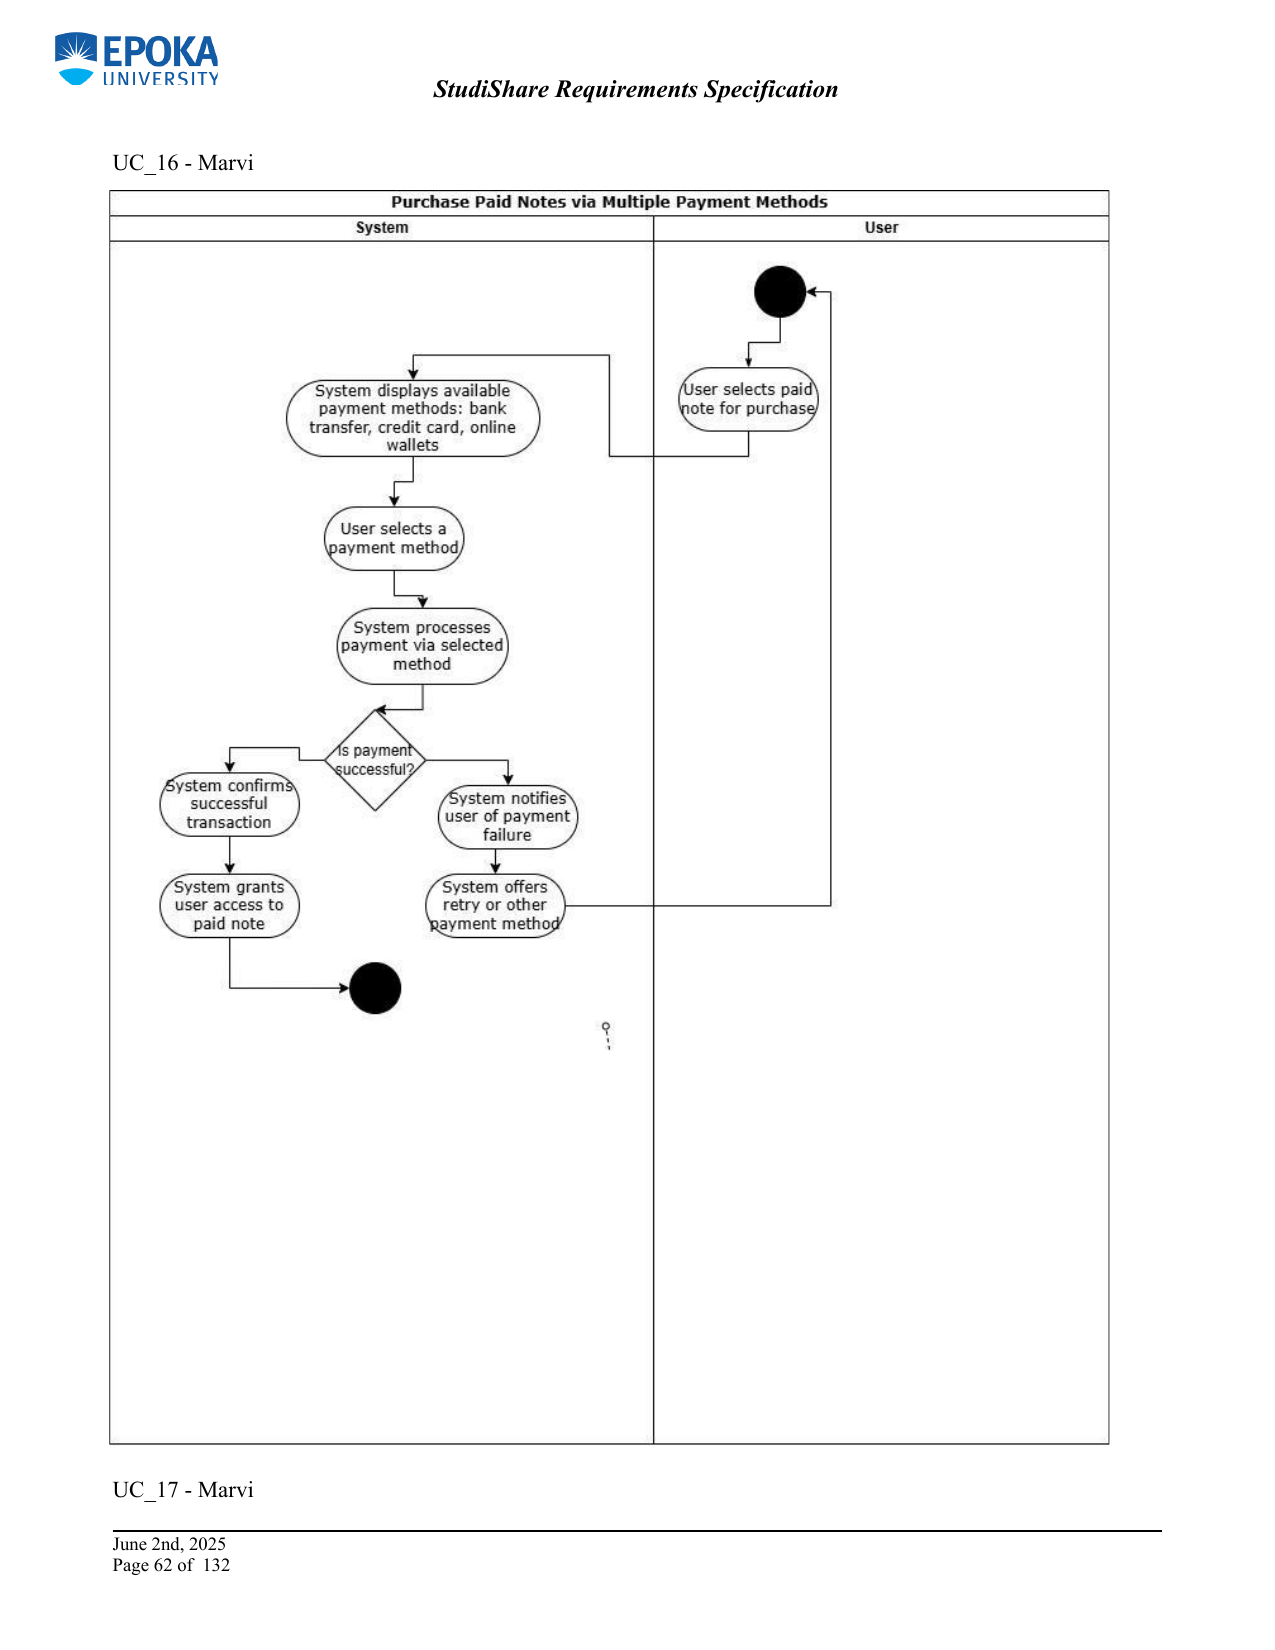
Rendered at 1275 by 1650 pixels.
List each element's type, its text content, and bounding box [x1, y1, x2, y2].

picture [55, 32, 218, 85]
picture [109, 190, 1110, 1446]
text UC_16 - Marvi [112, 150, 1162, 176]
text UC_17 - Marvi [112, 1477, 1162, 1503]
